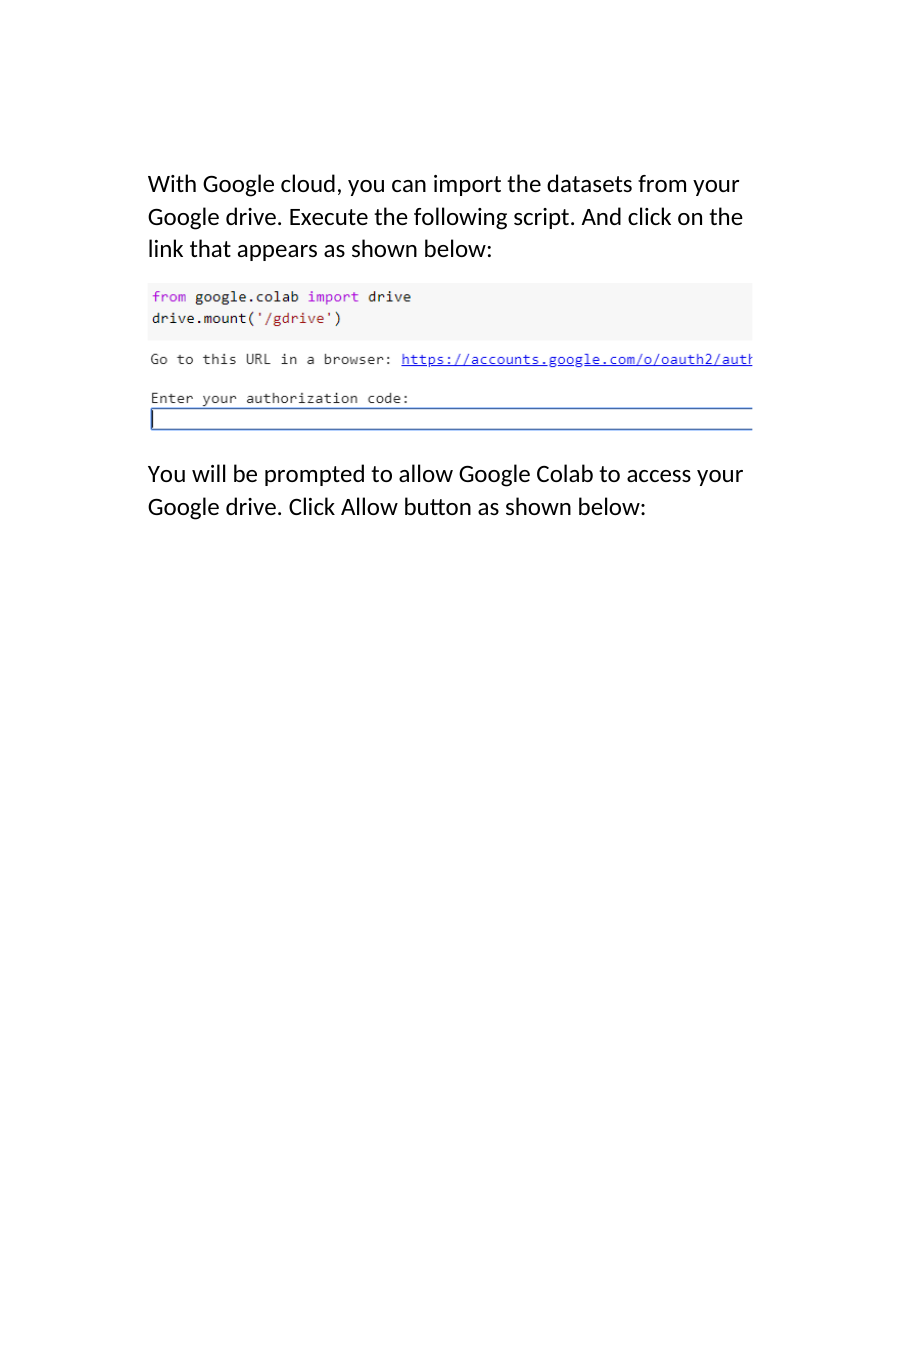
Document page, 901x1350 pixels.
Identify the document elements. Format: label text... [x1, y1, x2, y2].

text With Google cloud, you can import the datasets from your Google drive. Execute the following script. And click on the link that appears as shown below: [148, 168, 752, 264]
picture [147, 283, 753, 440]
text You will be prompted to allow Google Colab to access your Google drive. Click Allow button as shown below: [148, 458, 752, 522]
